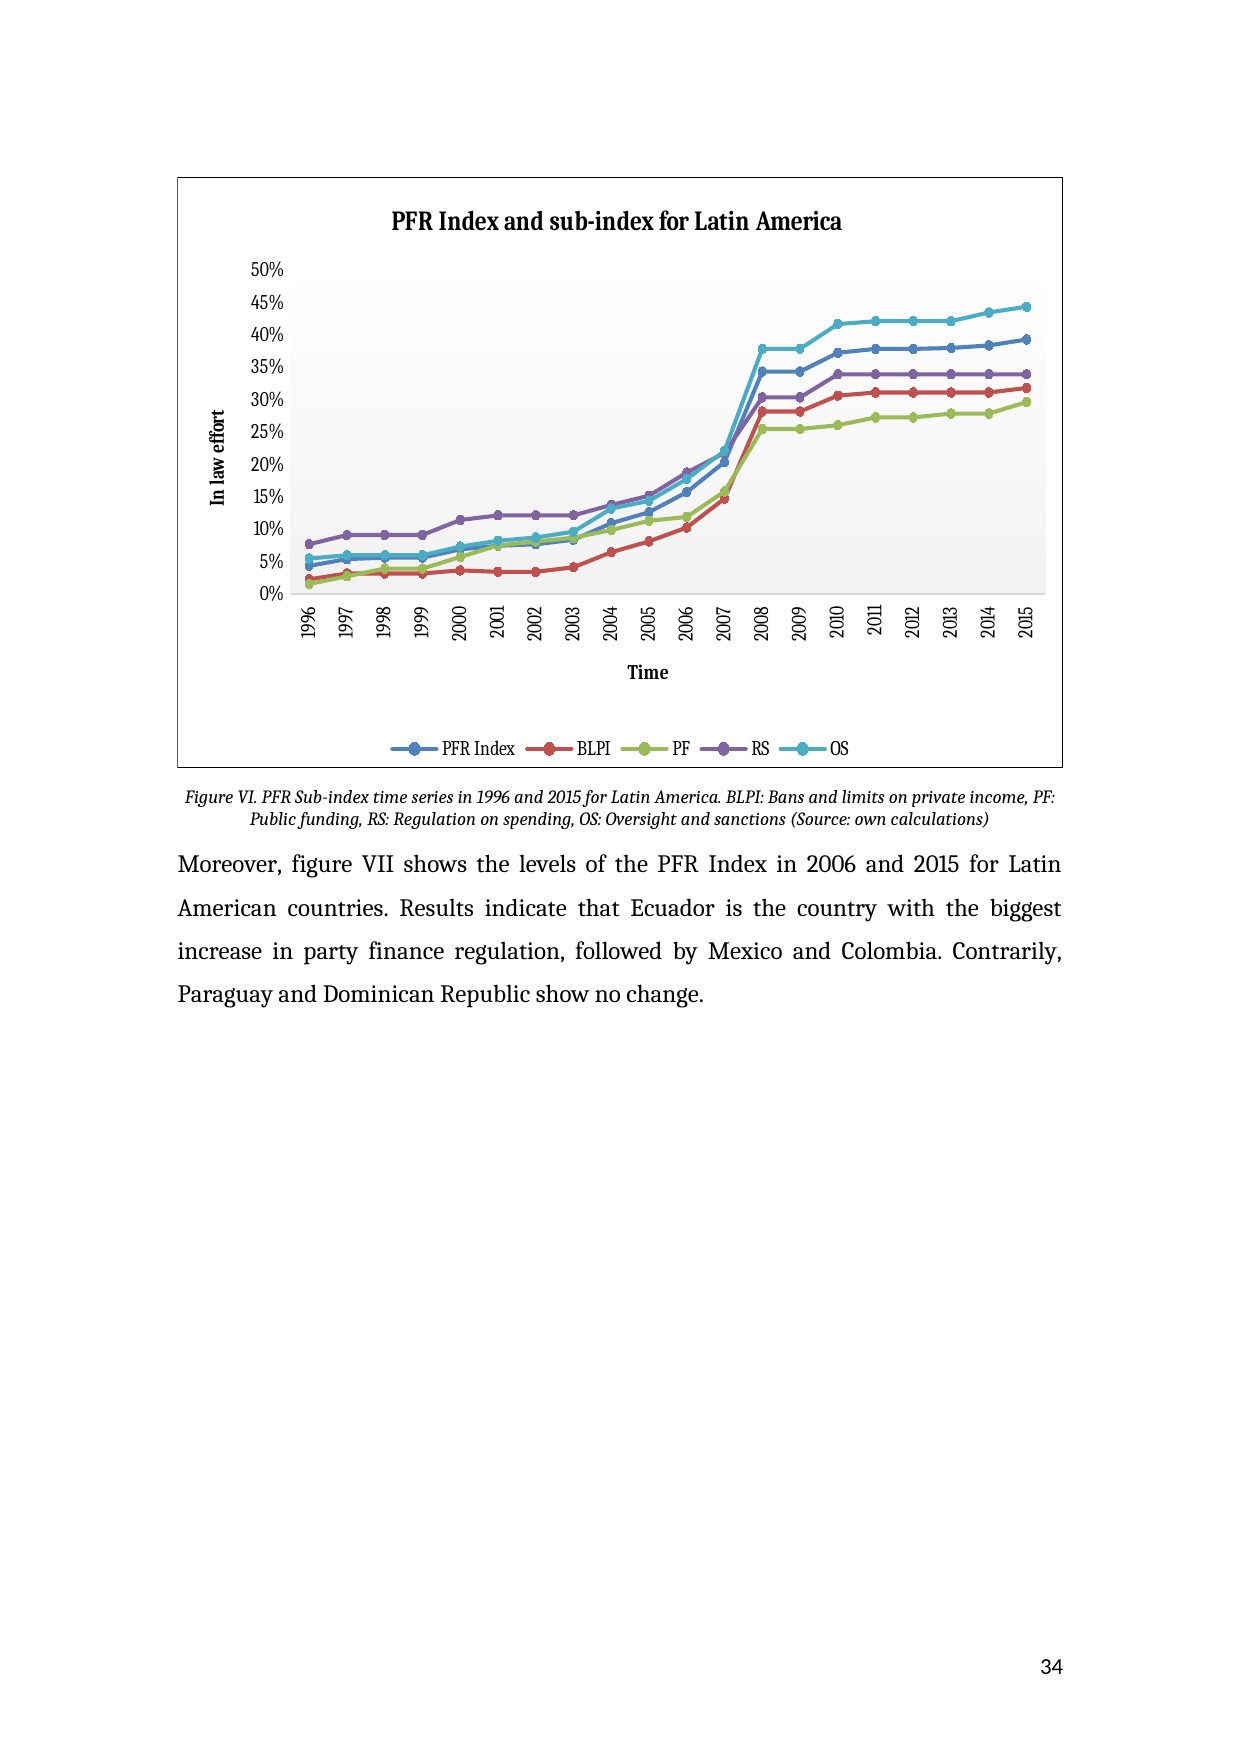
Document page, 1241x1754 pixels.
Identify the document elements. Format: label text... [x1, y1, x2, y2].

text Moreover, figure VII shows the levels of the PFR Index in 2006 and 2015 for Latin American countries. Results indicate that Ecuador is the country with the biggest increase in party finance regulation, followed by Mexico and Colombia. Contrarily, Paraguay and Dominican Republic show no change. [177, 850, 1063, 1008]
text Figure VI. PFR Sub-index time series in 1996 and 2015 for Latin America. BLPI: Bans and limits on private income, PF: Public funding, RS: Regulation on spending, OS: Oversight and sanctions (Source: own calculations) [177, 786, 1063, 829]
